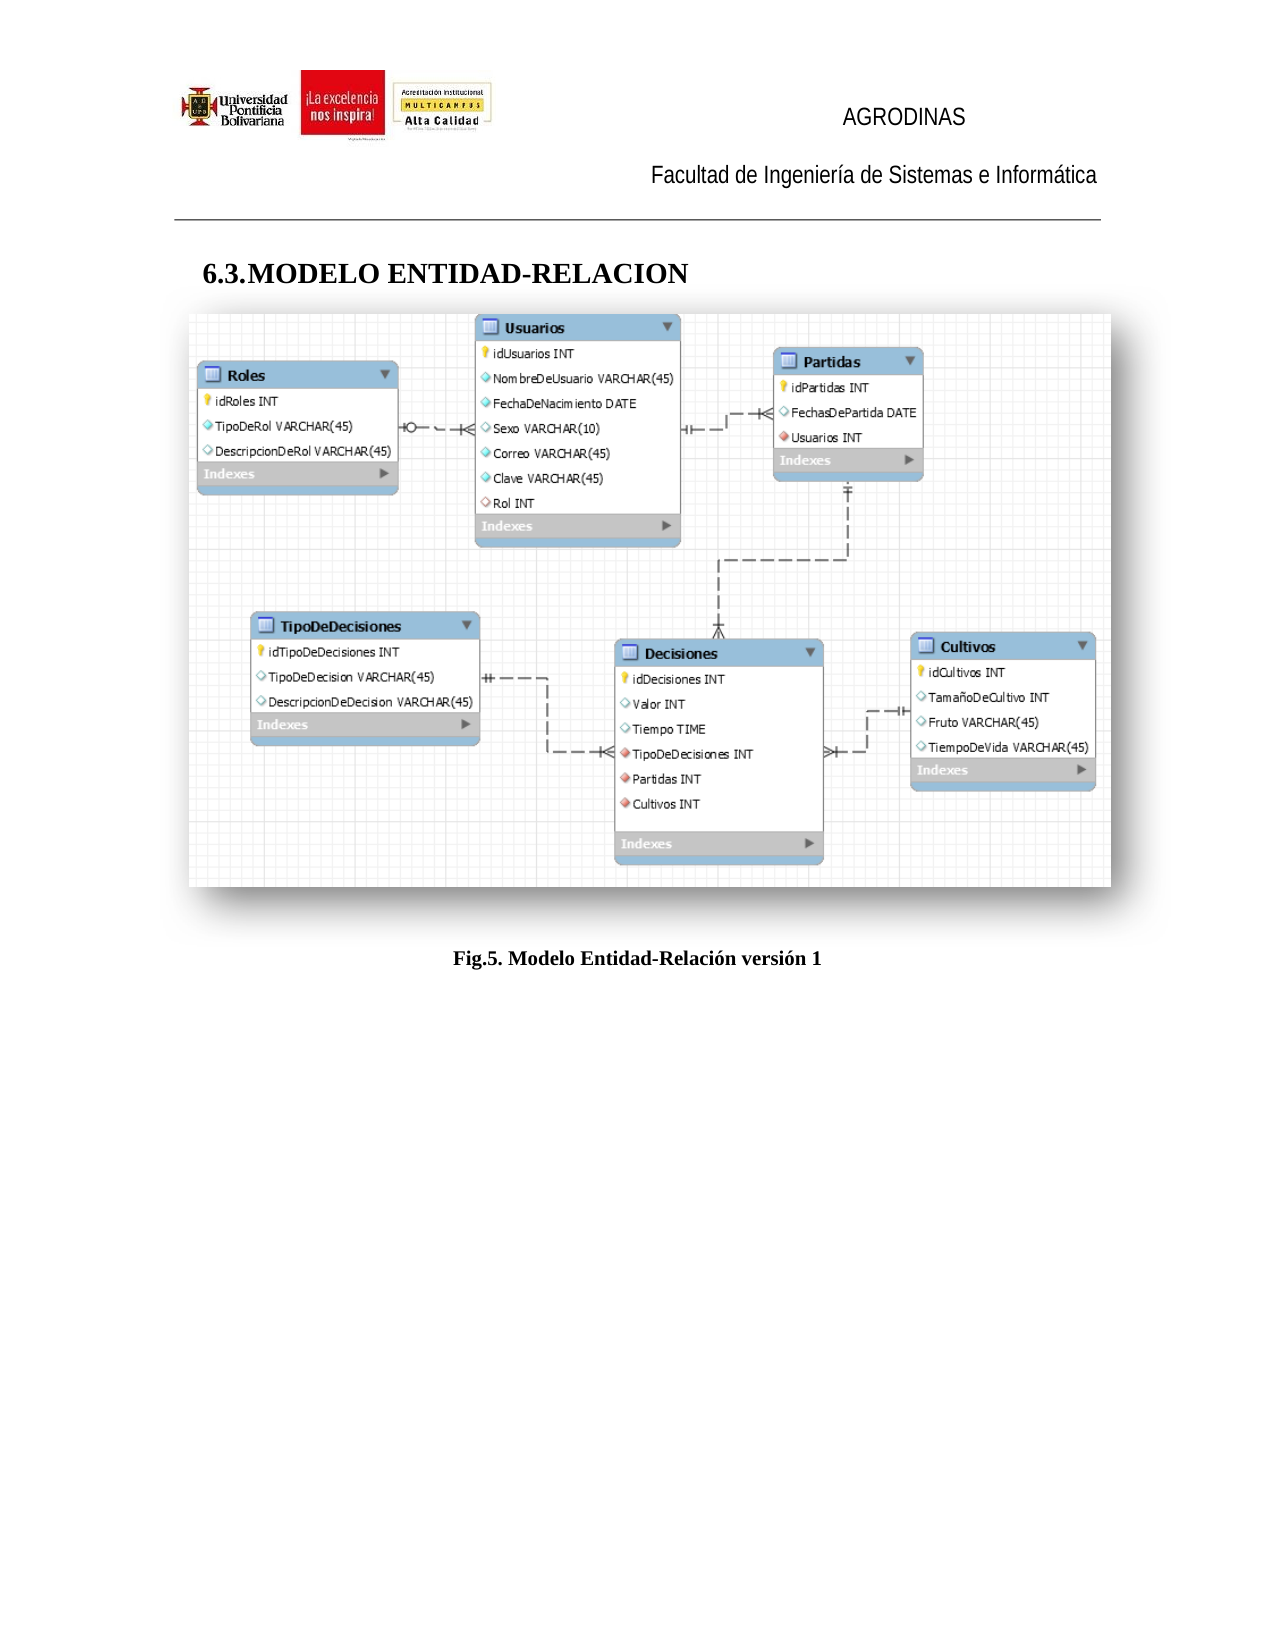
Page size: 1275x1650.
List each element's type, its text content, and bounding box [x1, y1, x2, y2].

subtitle MODELO ENTIDAD-RELACION [202, 256, 1110, 290]
picture [172, 70, 497, 147]
picture [189, 314, 1111, 887]
text Fig.5. Modelo Entidad-Relación versión 1 [165, 946, 1110, 970]
